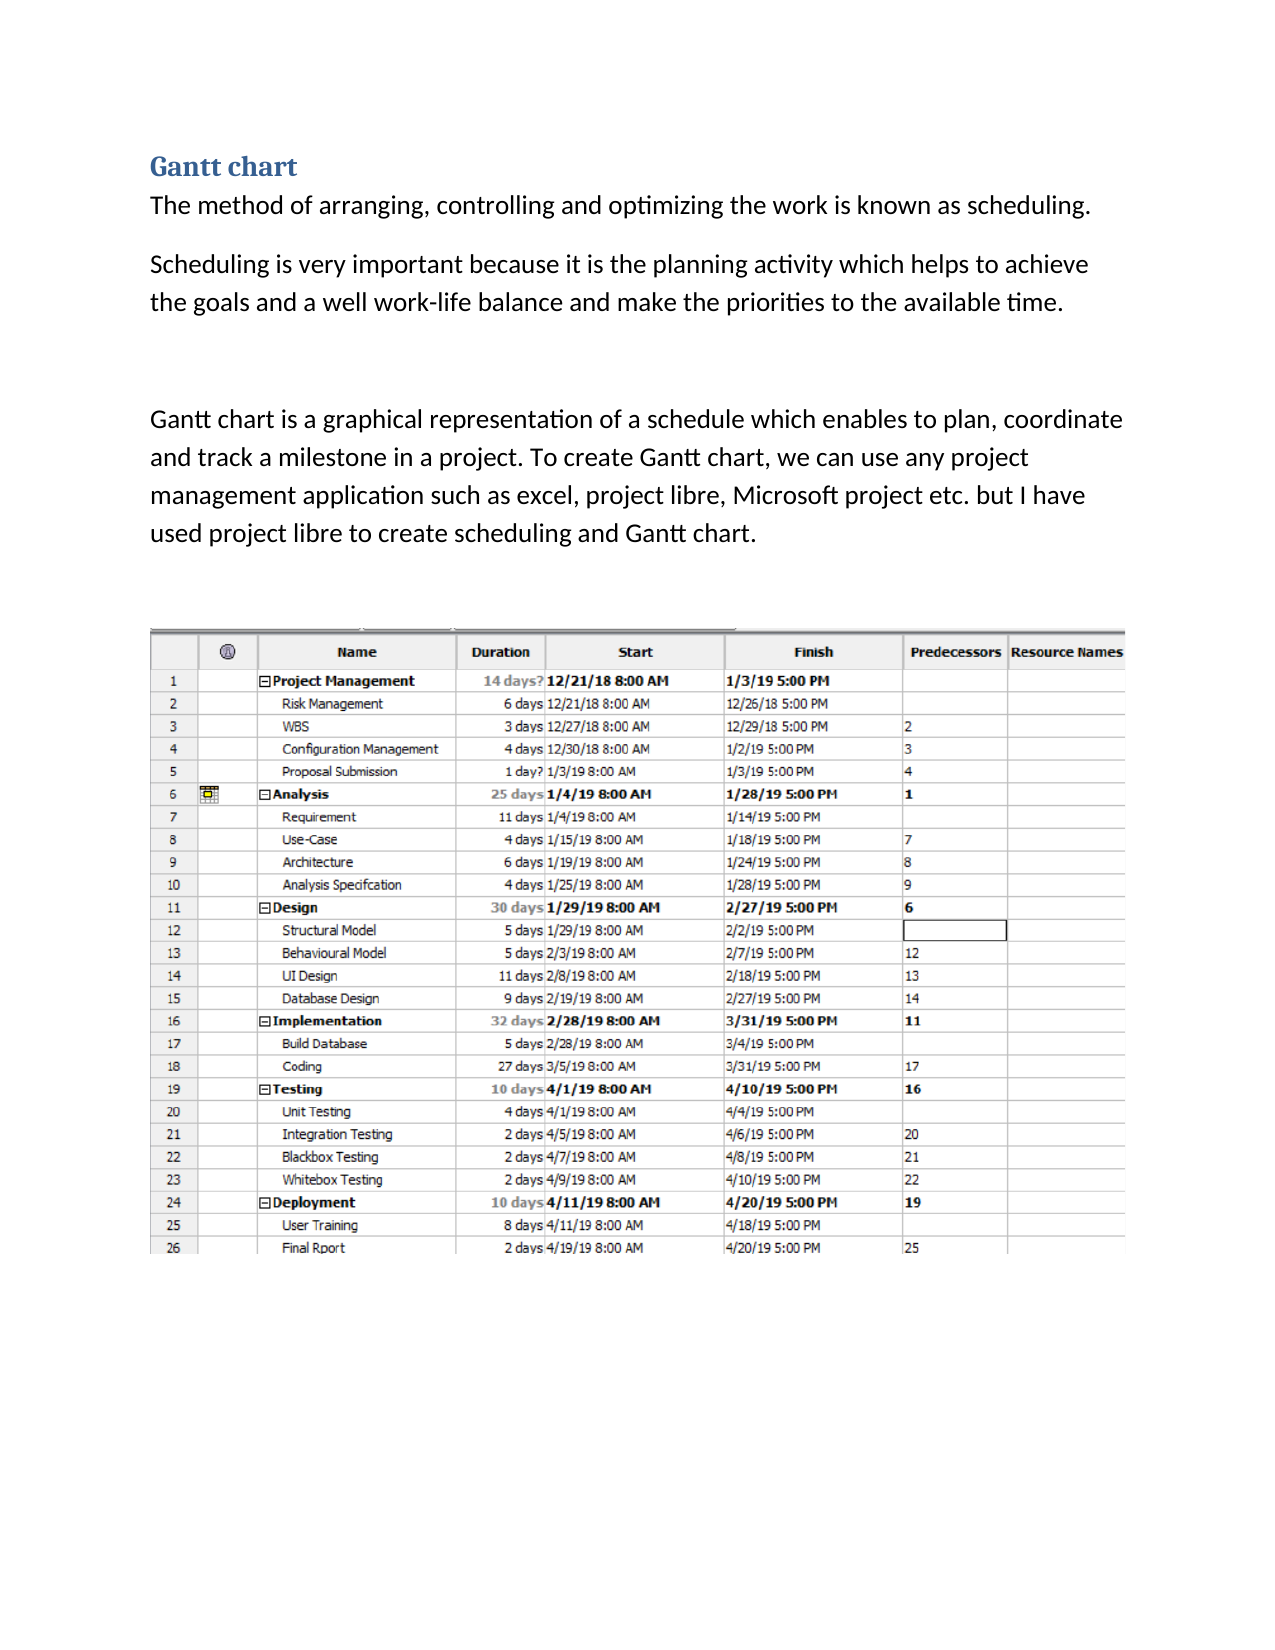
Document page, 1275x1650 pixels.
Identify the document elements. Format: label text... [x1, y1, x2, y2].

subtitle Gantt chart [150, 150, 1125, 183]
picture [150, 628, 1125, 1254]
text Scheduling is very important because it is the planning activity which helps to achieve the goals and a well work-life balance and make the priorities to the available time. [150, 247, 1125, 318]
text The method of arranging, controlling and optimizing the work is known as scheduling. [150, 188, 1125, 222]
text Gantt chart is a graphical representation of a schedule which enables to plan, coordinate and track a milestone in a project. To create Gantt chart, we can use any project management application such as excel, project libre, Microsoft project etc. but I have used project libre to create scheduling and Gantt chart. [150, 403, 1125, 549]
